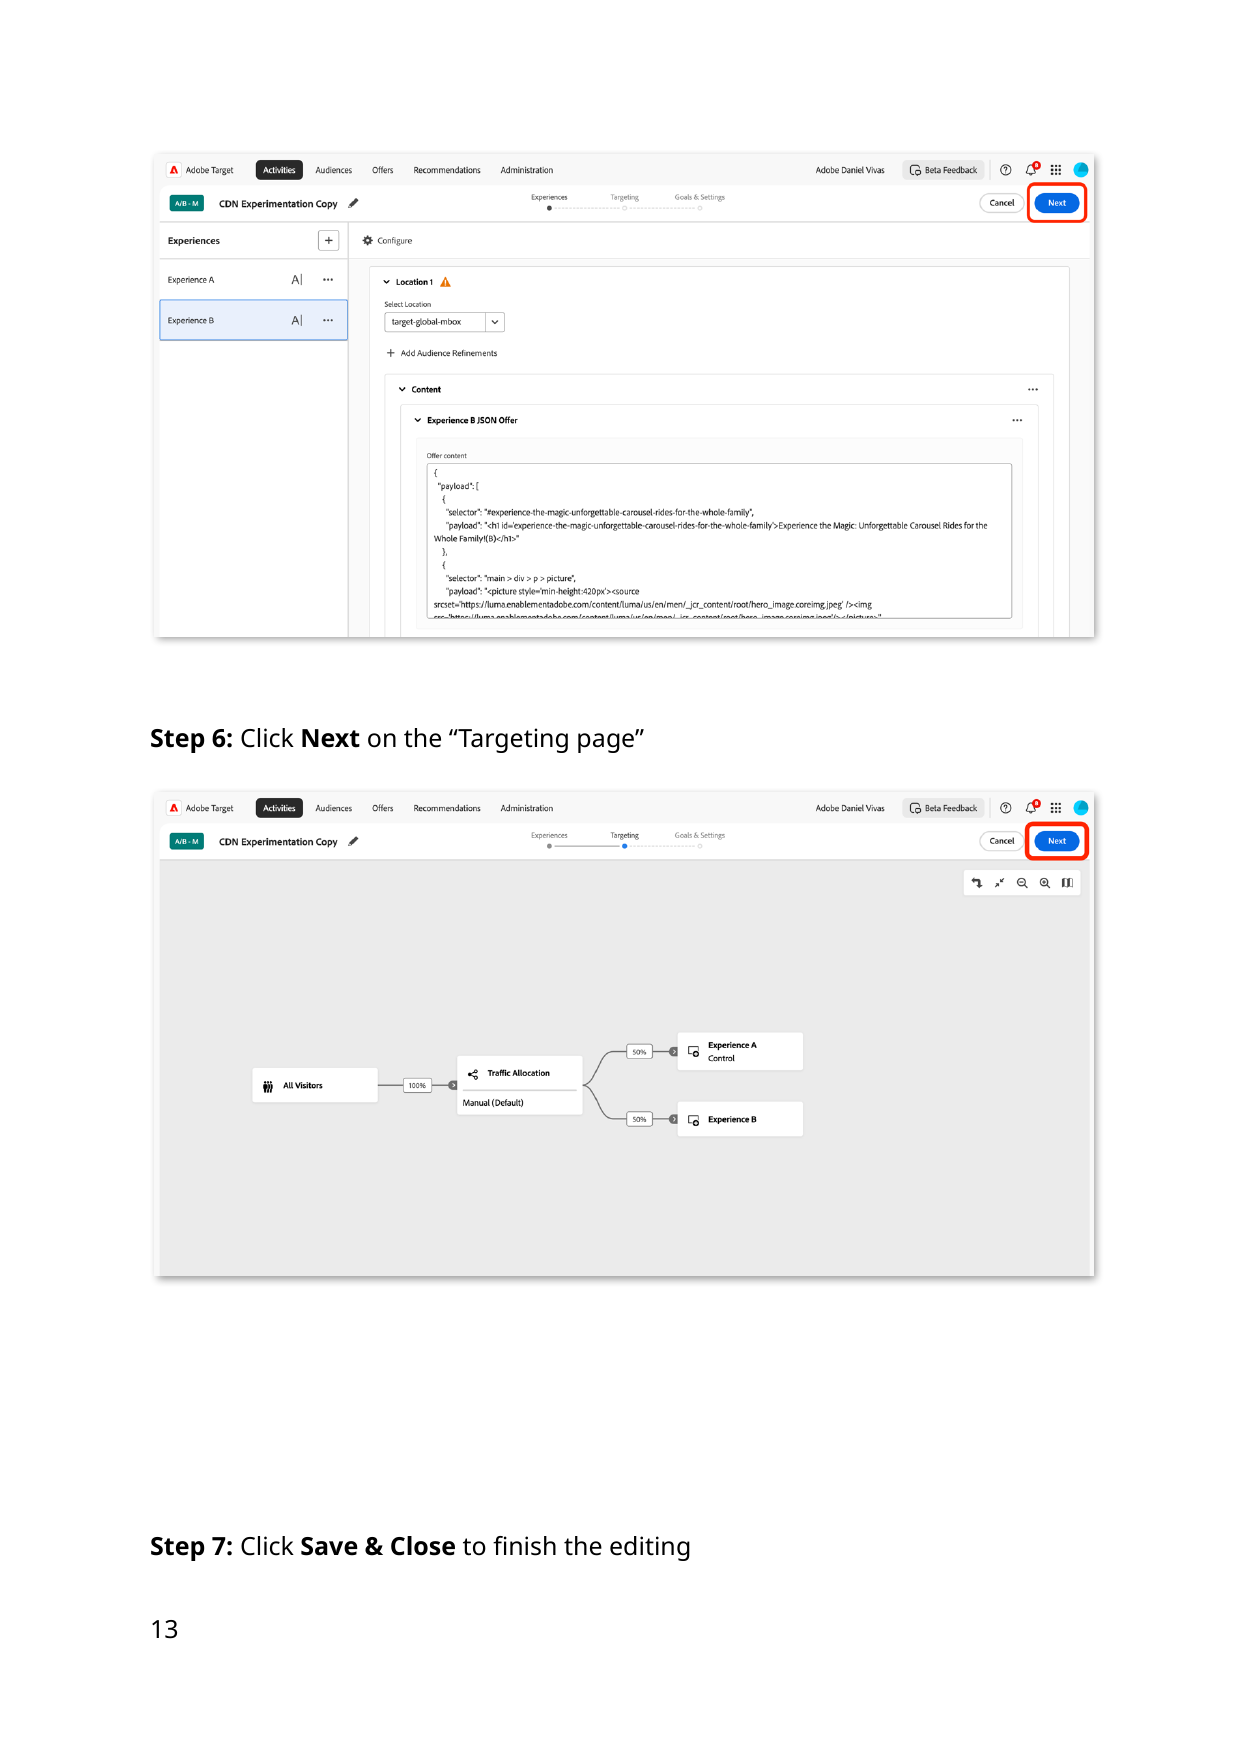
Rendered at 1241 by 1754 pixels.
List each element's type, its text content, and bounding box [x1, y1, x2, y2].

picture [154, 154, 1094, 637]
text Step 6: Click Next on the “Targeting page” [150, 720, 1090, 754]
text Step 7: Click Save & Close to finish the editing [150, 1529, 1090, 1563]
picture [154, 792, 1094, 1276]
